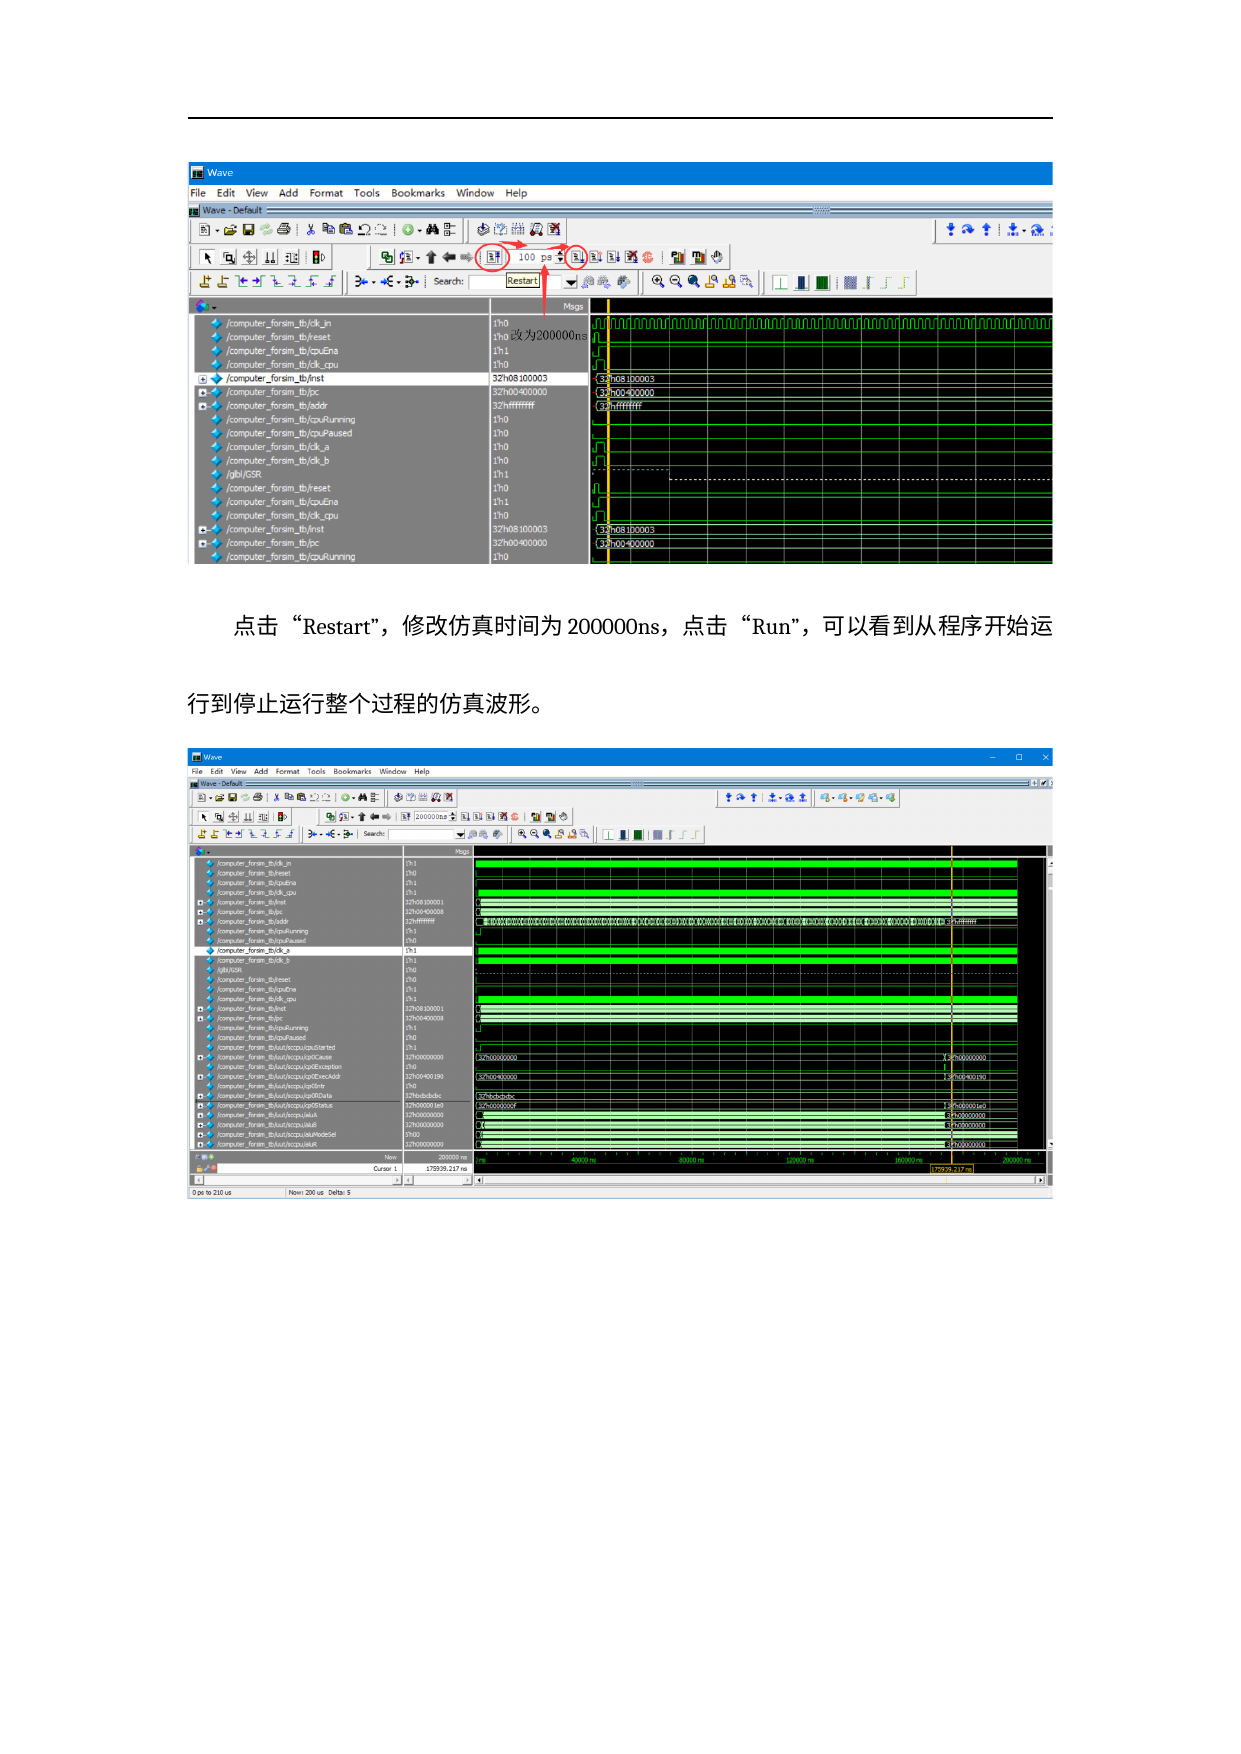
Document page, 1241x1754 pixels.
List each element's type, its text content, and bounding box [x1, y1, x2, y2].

text 点击“Restart”，修改仿真时间为200000ns，点击“Run”，可以看到从程序开始运行到停止运行整个过程的仿真波形。 [187, 592, 1053, 735]
picture [187, 162, 1053, 564]
picture [187, 748, 1053, 1199]
